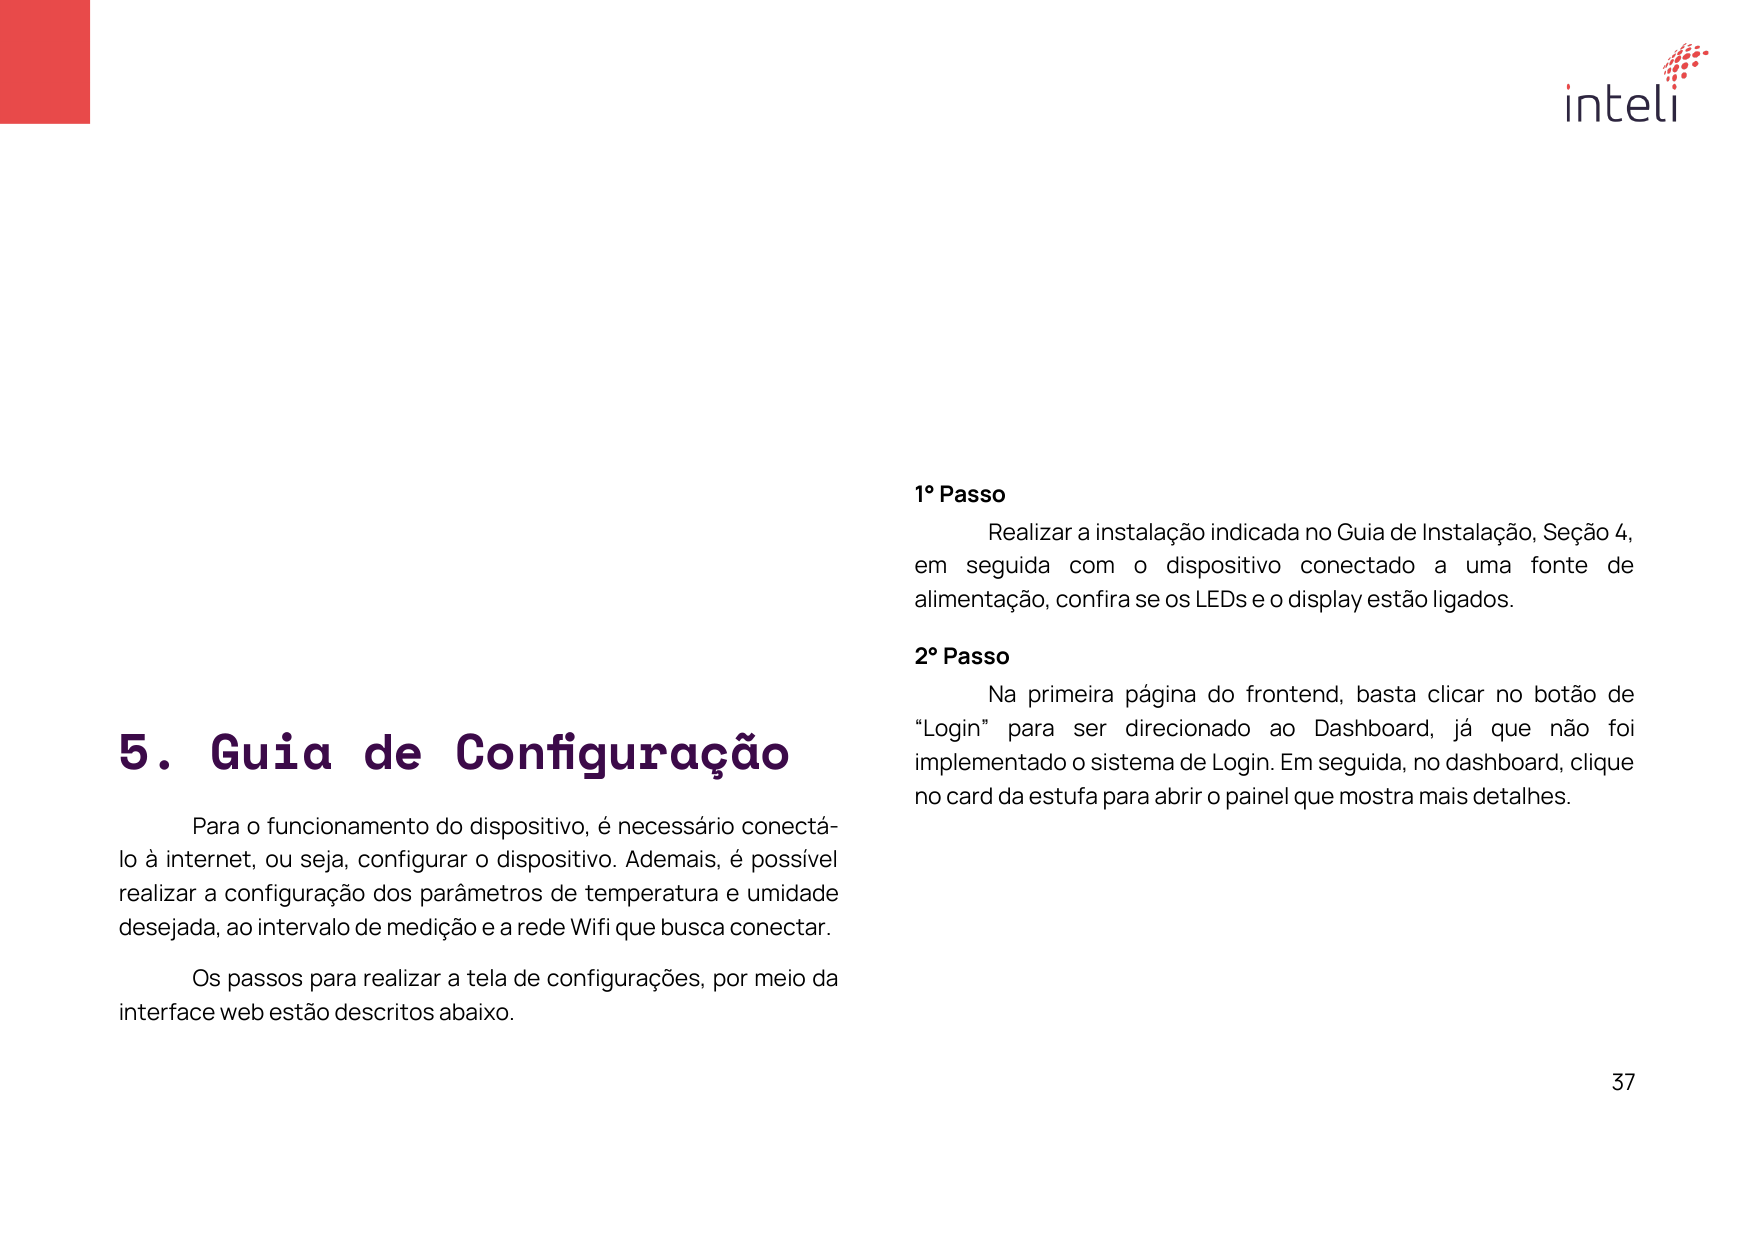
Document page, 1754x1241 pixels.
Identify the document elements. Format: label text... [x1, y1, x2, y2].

subtitle 1° Passo [914, 478, 1636, 509]
text Na primeira página do frontend, basta clicar no botão de “Login” para ser direcionado ao Dashboard, já que não foi implementado o sistema de Login. Em seguida, no dashboard, clique no card da estufa para abrir o painel que mostra mais detalhes. [914, 678, 1636, 811]
text Para o funcionamento do dispositivo, é necessário conectá-lo à internet, ou seja, configurar o dispositivo. Ademais, é possível realizar a configuração dos parâmetros de temperatura e umidade desejada, ao intervalo de medição e a rede Wifi que busca conectar. [118, 809, 839, 942]
picture [1566, 43, 1709, 122]
picture [0, 0, 91, 124]
text Realizar a instalação indicada no Guia de Instalação, Seção 4, em seguida com o dispositivo conectado a uma fonte de alimentação, confira se os LEDs e o display estão ligados. [914, 516, 1636, 615]
text Os passos para realizar a tela de configurações, por meio da interface web estão descritos abaixo. [118, 962, 839, 1027]
subtitle 5. Guia de Configuração [118, 713, 839, 787]
subtitle 2° Passo [914, 640, 1636, 671]
